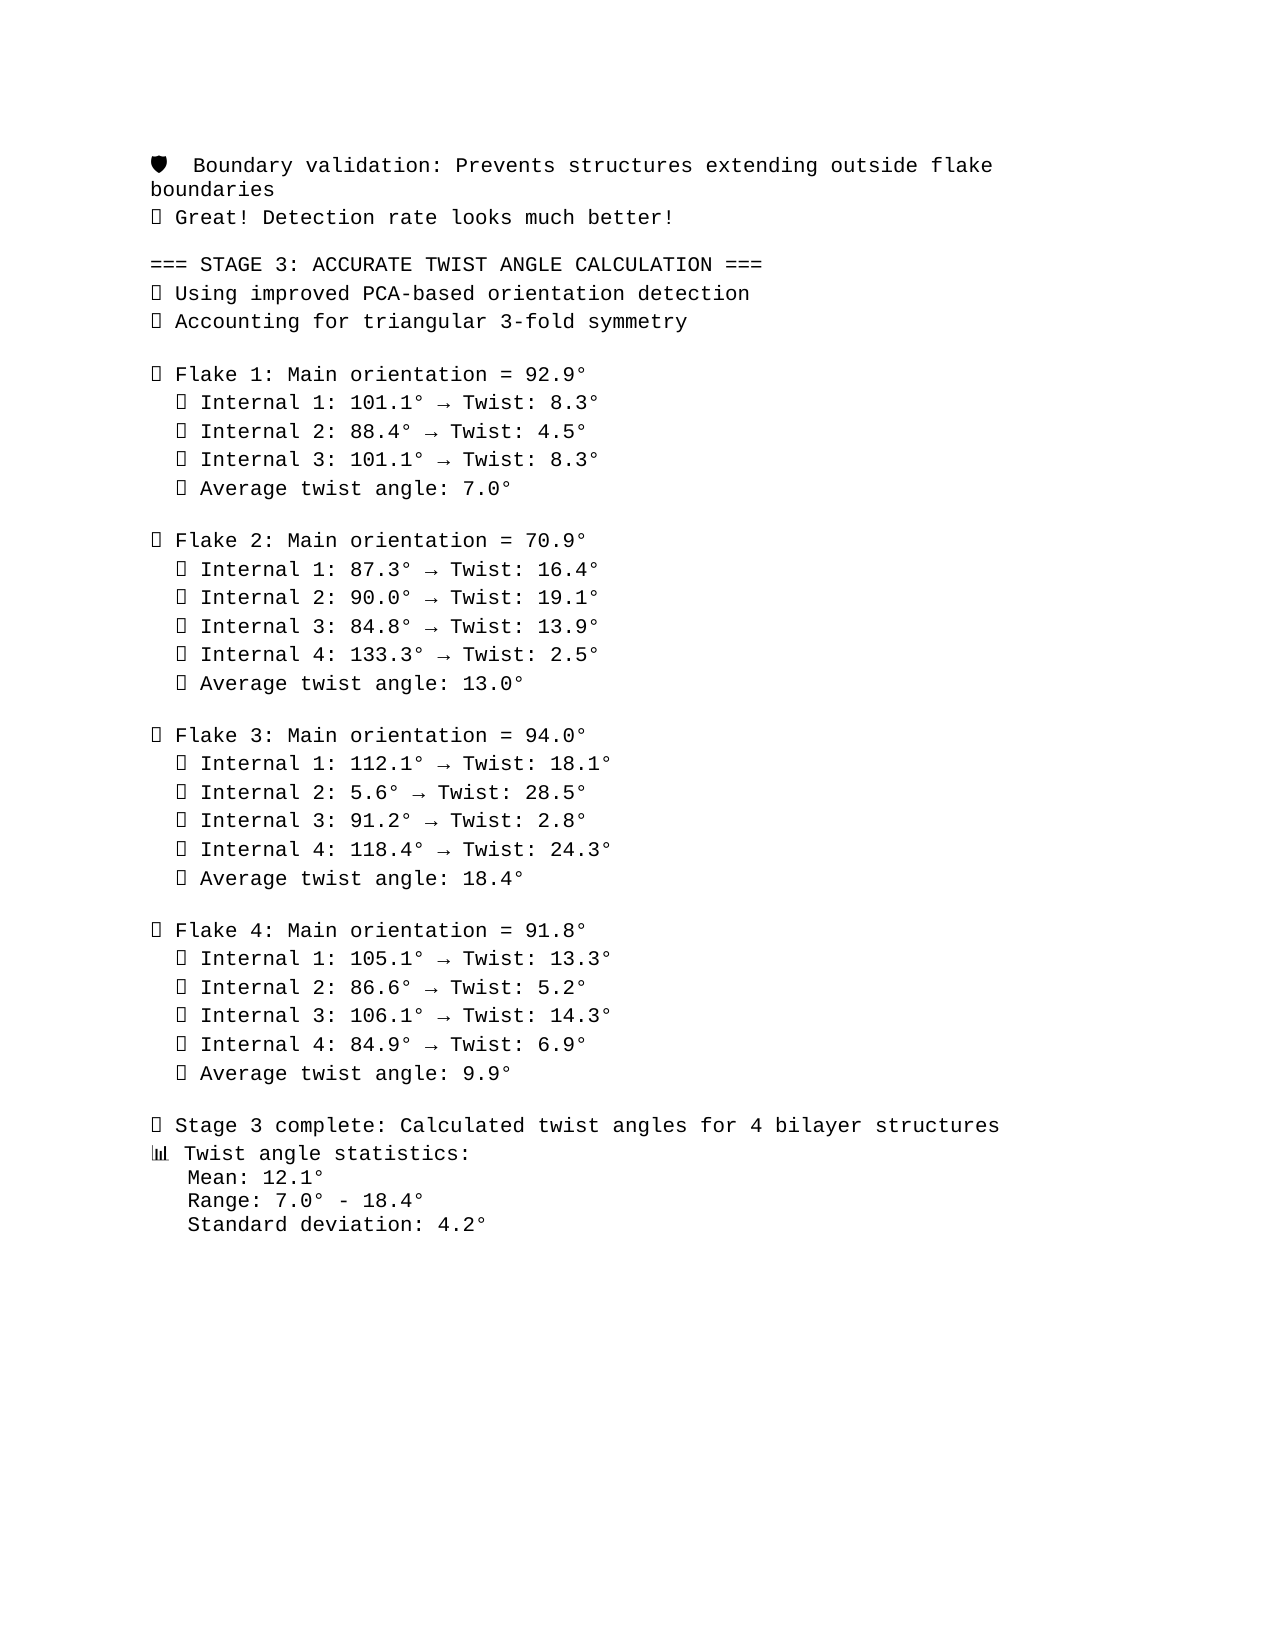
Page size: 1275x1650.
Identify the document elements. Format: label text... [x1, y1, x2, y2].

text 📐 Internal 3: 91.2° → Twist: 2.8° [150, 806, 1125, 834]
text 📐 Internal 2: 5.6° → Twist: 28.5° [150, 777, 1125, 806]
text 📐 Internal 3: 84.8° → Twist: 13.9° [150, 611, 1125, 639]
text 📊 Twist angle statistics: [150, 1138, 1125, 1167]
text 📐 Internal 3: 106.1° → Twist: 14.3° [150, 1001, 1125, 1029]
text 🔺 Flake 1: Main orientation = 92.9° [150, 359, 1125, 387]
text ✅ Average twist angle: 7.0° [150, 473, 1125, 501]
text Mean: 12.1° [150, 1167, 1125, 1191]
text 🔺 Flake 4: Main orientation = 91.8° [150, 915, 1125, 943]
text 📐 Internal 4: 84.9° → Twist: 6.9° [150, 1029, 1125, 1058]
text Range: 7.0° - 18.4° [150, 1191, 1125, 1214]
text ✅ Stage 3 complete: Calculated twist angles for 4 bilayer structures [150, 1110, 1125, 1138]
text 📐 Internal 1: 112.1° → Twist: 18.1° [150, 748, 1125, 777]
text 📐 Internal 4: 118.4° → Twist: 24.3° [150, 834, 1125, 863]
text 📐 Internal 1: 87.3° → Twist: 16.4° [150, 554, 1125, 582]
text 📐 Internal 2: 90.0° → Twist: 19.1° [150, 582, 1125, 611]
text ✅ Average twist angle: 13.0° [150, 668, 1125, 696]
text === STAGE 3: ACCURATE TWIST ANGLE CALCULATION === [150, 254, 1125, 278]
text 📐 Internal 4: 133.3° → Twist: 2.5° [150, 639, 1125, 668]
text 📐 Internal 2: 86.6° → Twist: 5.2° [150, 972, 1125, 1001]
text 🔺 Flake 3: Main orientation = 94.0° [150, 720, 1125, 748]
text 🔺 Accounting for triangular 3-fold symmetry [150, 307, 1125, 335]
text 🔺 Flake 2: Main orientation = 70.9° [150, 525, 1125, 554]
text 🛡️ Boundary validation: Prevents structures extending outside flake boundaries [150, 150, 1125, 202]
text 📐 Internal 2: 88.4° → Twist: 4.5° [150, 416, 1125, 444]
text 📐 Internal 1: 105.1° → Twist: 13.3° [150, 943, 1125, 972]
text ✅ Average twist angle: 9.9° [150, 1058, 1125, 1086]
text ✅ Average twist angle: 18.4° [150, 863, 1125, 891]
text Standard deviation: 4.2° [150, 1214, 1125, 1238]
text 📐 Internal 3: 101.1° → Twist: 8.3° [150, 444, 1125, 473]
text 🎉 Great! Detection rate looks much better! [150, 202, 1125, 231]
text 📐 Internal 1: 101.1° → Twist: 8.3° [150, 387, 1125, 416]
text 🔧 Using improved PCA-based orientation detection [150, 278, 1125, 307]
